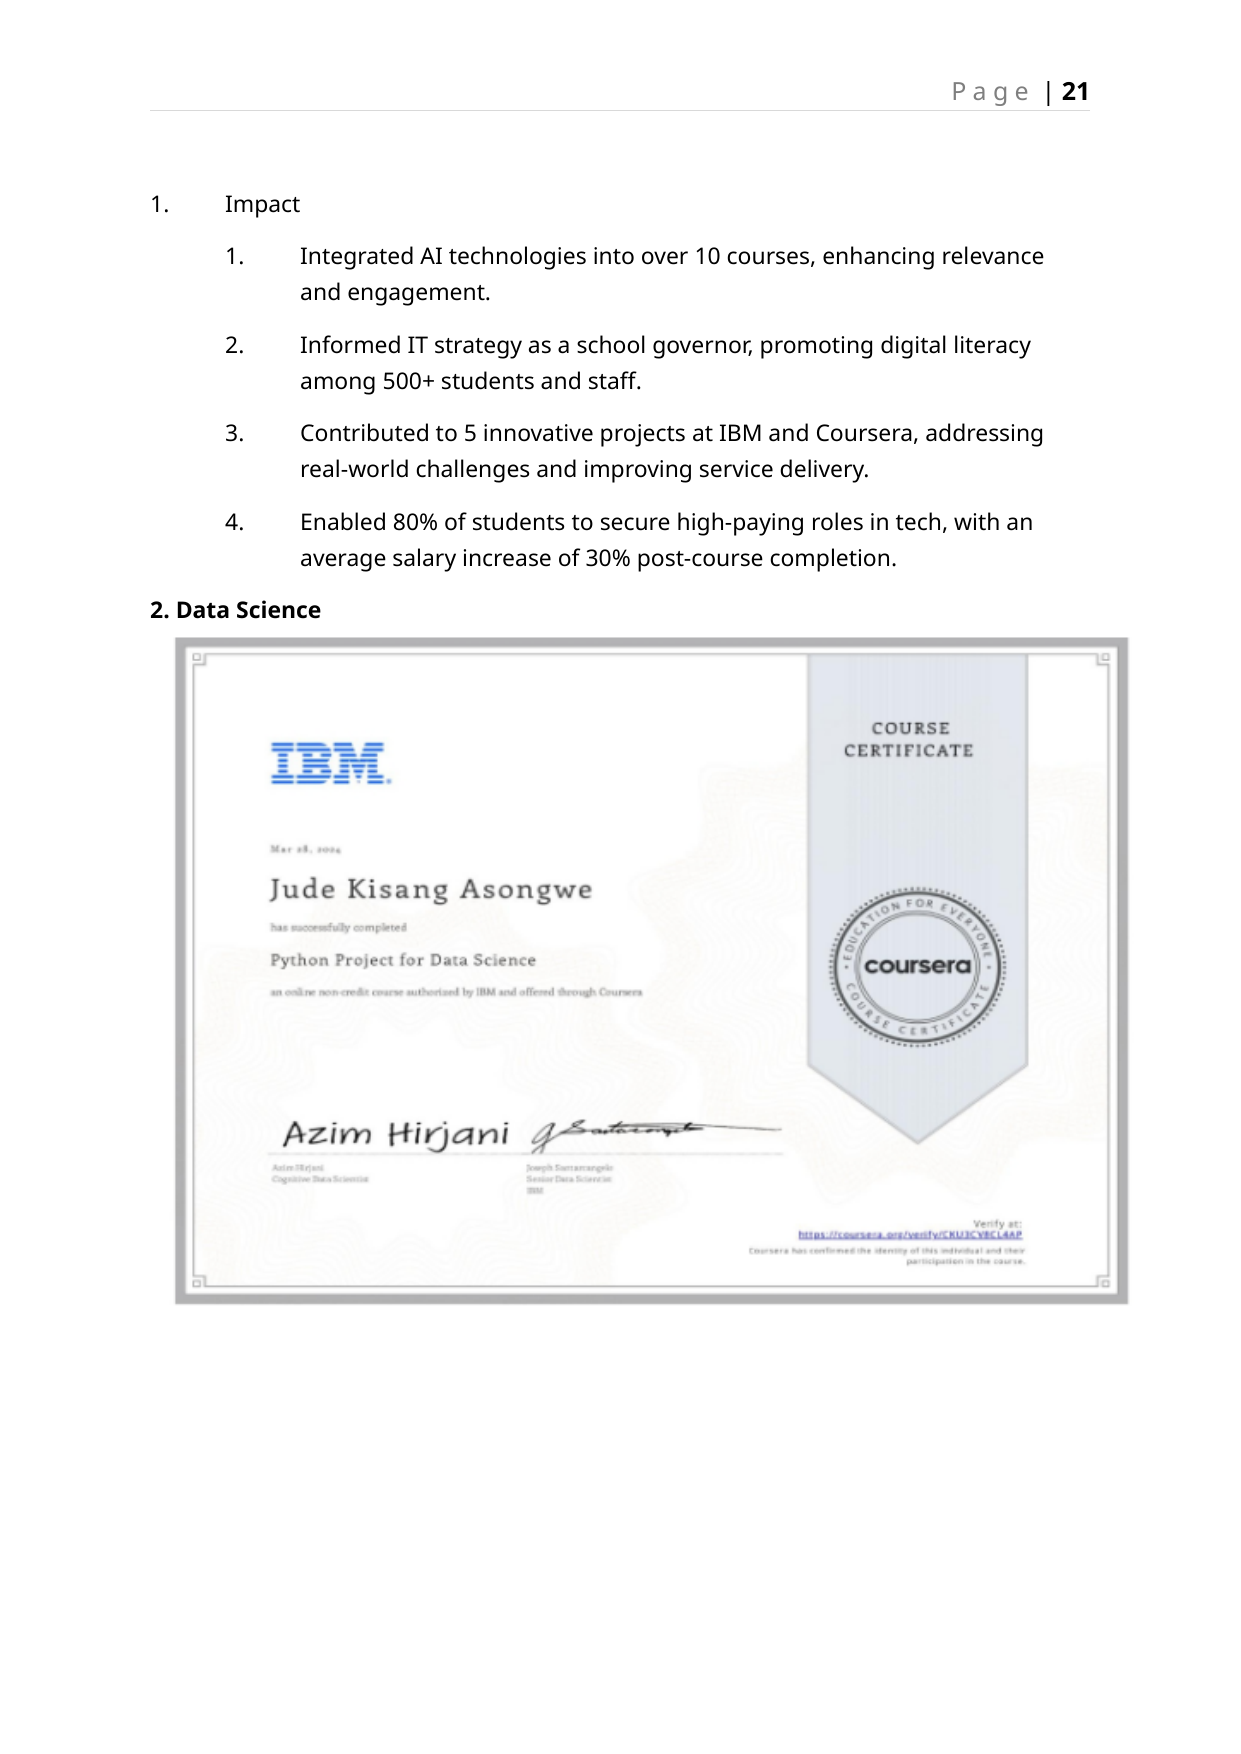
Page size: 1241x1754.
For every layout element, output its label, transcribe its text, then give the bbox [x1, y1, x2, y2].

list Integrated AI technologies into over 10 courses, enhancing relevance and engagement. [225, 240, 1090, 307]
list Contributed to 5 innovative projects at IBM and Coursera, addressing real-world challenges and improving service delivery. [225, 417, 1090, 484]
list Informed IT strategy as a school governor, promoting digital literacy among 500+ students and staff. [225, 329, 1090, 396]
text 2. Data Science [150, 594, 1090, 626]
list Enabled 80% of students to secure high-paying roles in tech, with an average salary increase of 30% post-course completion. [225, 506, 1090, 573]
list Impact [150, 188, 1090, 219]
picture [150, 630, 1147, 1309]
